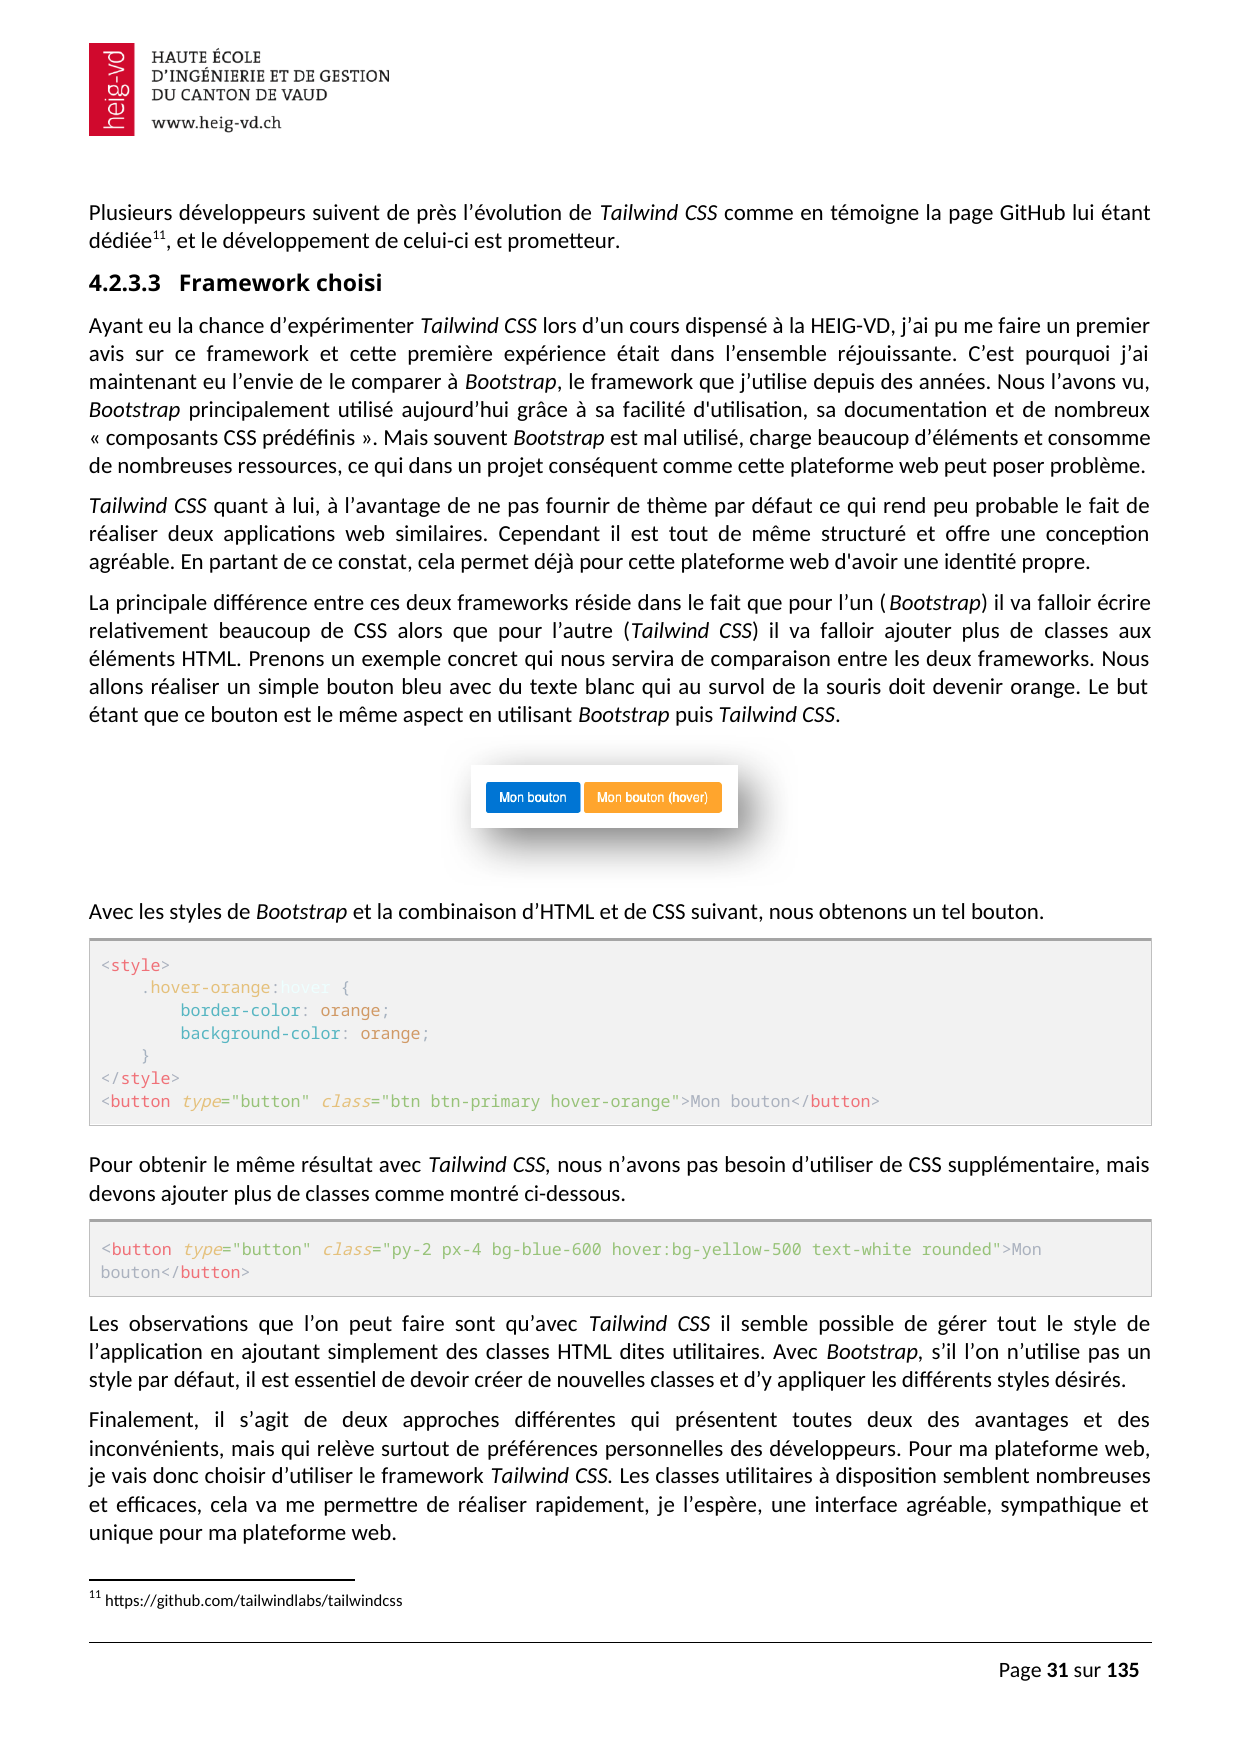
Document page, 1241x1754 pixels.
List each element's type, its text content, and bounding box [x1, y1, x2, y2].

text Pour obtenir le même résultat avec Tailwind CSS, nous n’avons pas besoin d’utiliser de CSS supplémentaire, mais devons ajouter plus de classes comme montré ci-dessous. [89, 1151, 1152, 1207]
text Les observations que l’on peut faire sont qu’avec Tailwind CSS il semble possible de gérer tout le style de l’application en ajoutant simplement des classes HTML dites utilitaires. Avec Bootstrap, s’il l’on n’utilise pas un style par défaut, il est essentiel de devoir créer de nouvelles classes et d’y appliquer les différents styles désirés. [89, 1309, 1152, 1393]
text Ayant eu la chance d’expérimenter Tailwind CSS lors d’un cours dispensé à la HEIG-VD, j’ai pu me faire un premier avis sur ce framework et cette première expérience était dans l’ensemble réjouissante. C’est pourquoi j’ai maintenant eu l’envie de le comparer à Bootstrap, le framework que j’utilise depuis des années. Nous l’avons vu, Bootstrap principalement utilisé aujourd’hui grâce à sa facilité d'utilisation, sa documentation et de nombreux « composants CSS prédéfinis ». Mais souvent Bootstrap est mal utilisé, charge beaucoup d’éléments et consomme de nombreuses ressources, ce qui dans un projet conséquent comme cette plateforme web peut poser problème. [89, 311, 1152, 479]
text Tailwind CSS quant à lui, à l’avantage de ne pas fournir de thème par défaut ce qui rend peu probable le fait de réaliser deux applications web similaires. Cependant il est tout de même structuré et offre une conception agréable. En partant de ce constat, cela permet déjà pour cette plateforme web d'avoir une identité propre. [89, 491, 1152, 576]
picture [471, 765, 738, 828]
subtitle Framework choisi [89, 267, 1152, 298]
text Plusieurs développeurs suivent de près l’évolution de Tailwind CSS comme en témoigne la page GitHub lui étant dédiée, et le développement de celui-ci est prometteur. [89, 198, 1152, 254]
text Avec les styles de Bootstrap et la combinaison d’HTML et de CSS suivant, nous obtenons un tel bouton. [89, 897, 1152, 925]
picture [89, 43, 389, 136]
table_header <style> .hover-orange:hover { border-color: orange; background-color: orange; } </style> <button type="button" class="btn btn-primary hover-orange">Mon bouton</button> [90, 941, 1151, 1124]
text La principale différence entre ces deux frameworks réside dans le fait que pour l’un (Bootstrap) il va falloir écrire relativement beaucoup de CSS alors que pour l’autre (Tailwind CSS) il va falloir ajouter plus de classes aux éléments HTML. Prenons un exemple concret qui nous servira de comparaison entre les deux frameworks. Nous allons réaliser un simple bouton bleu avec du texte blanc qui au survol de la souris doit devenir orange. Le but étant que ce bouton est le même aspect en utilisant Bootstrap puis Tailwind CSS. [89, 588, 1152, 728]
table_header <button type="button" class="py-2 px-4 bg-blue-600 hover:bg-yellow-500 text-white rounded">Mon bouton</button> [90, 1222, 1151, 1296]
text Finalement, il s’agit de deux approches différentes qui présentent toutes deux des avantages et des inconvénients, mais qui relève surtout de préférences personnelles des développeurs. Pour ma plateforme web, je vais donc choisir d’utiliser le framework Tailwind CSS. Les classes utilitaires à disposition semblent nombreuses et efficaces, cela va me permettre de réaliser rapidement, je l’espère, une interface agréable, sympathique et unique pour ma plateforme web. [89, 1406, 1152, 1546]
